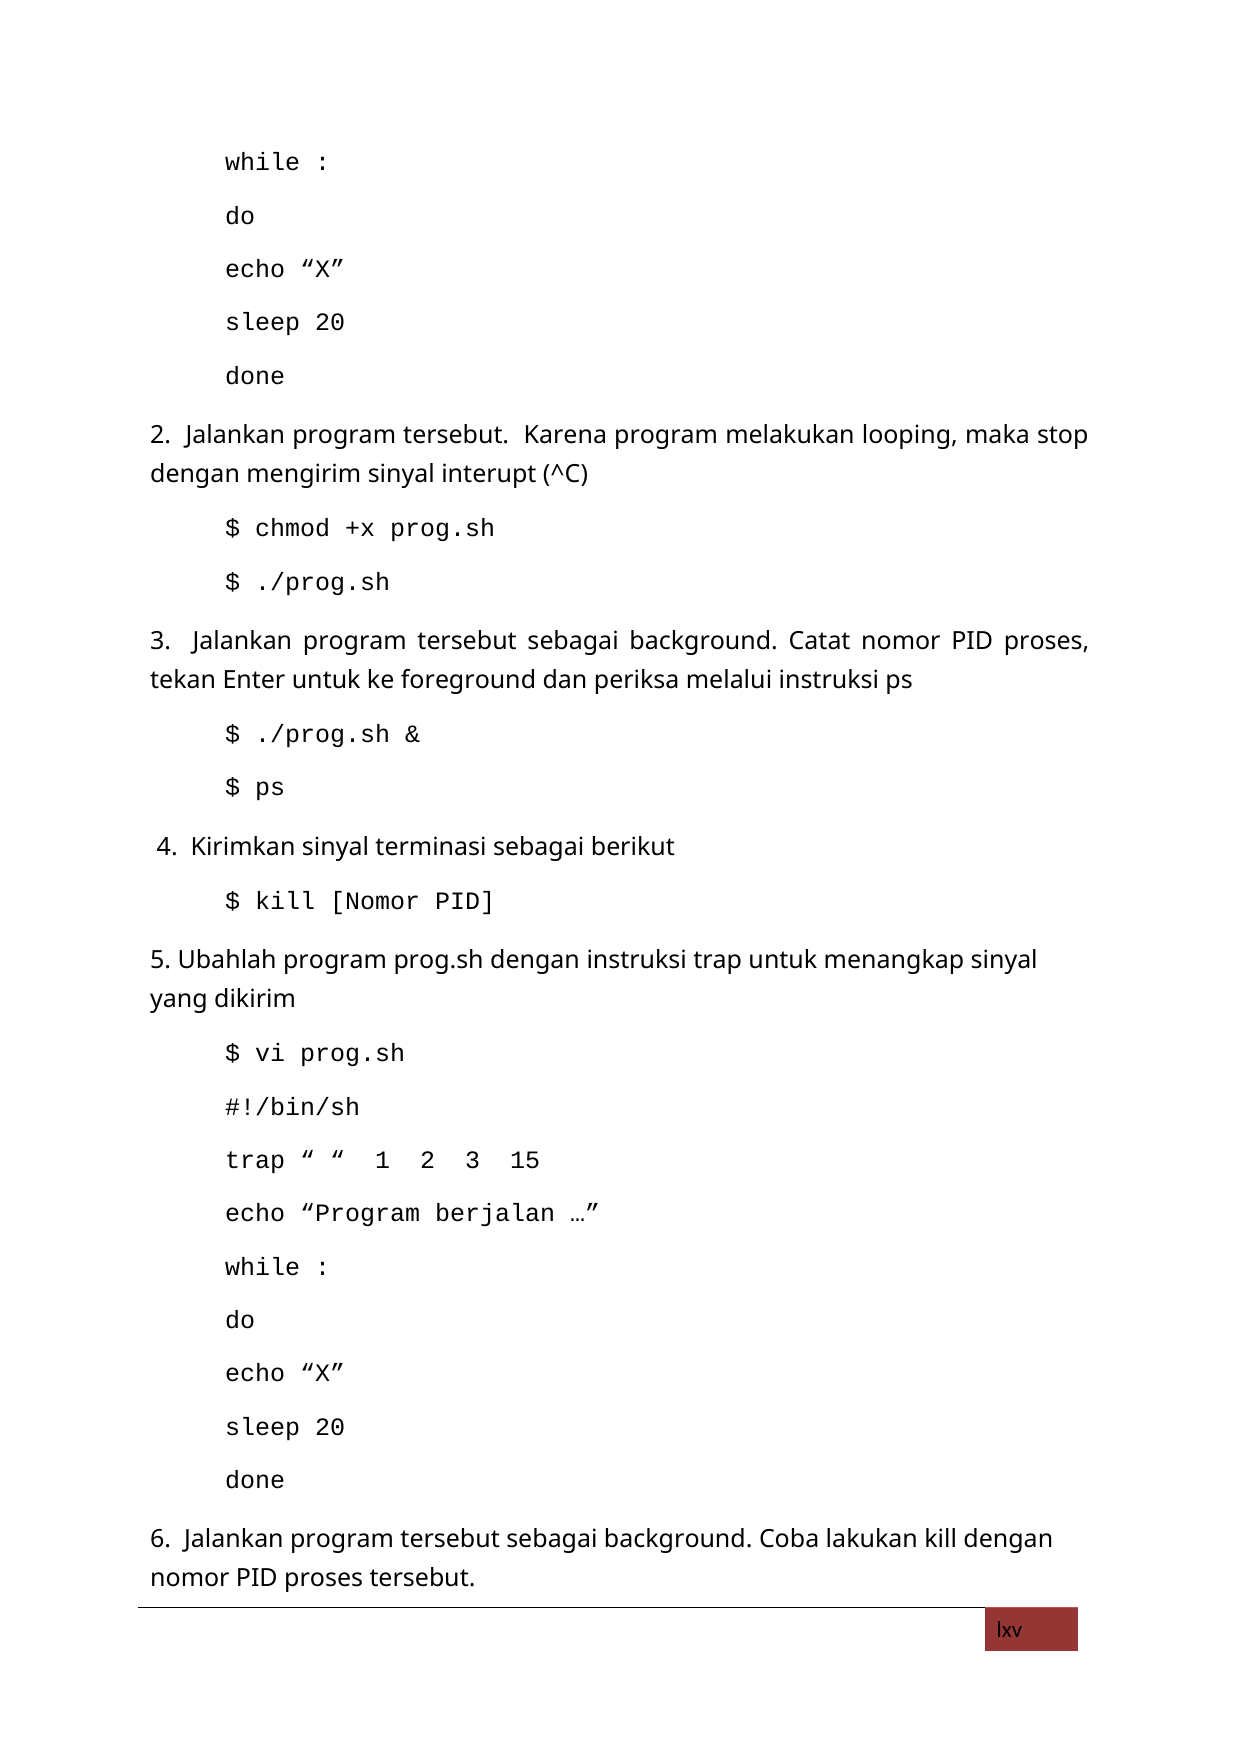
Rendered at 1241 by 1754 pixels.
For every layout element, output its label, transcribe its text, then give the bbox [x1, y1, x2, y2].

text trap “ “ 1 2 3 15 [150, 1147, 1090, 1176]
text 6. Jalankan program tersebut sebagai background. Coba lakukan kill dengan nomor PID proses tersebut. [150, 1521, 1090, 1594]
text 5. Ubahlah program prog.sh dengan instruksi trap untuk menangkap sinyal yang dikirim [150, 942, 1090, 1015]
text sleep 20 [150, 310, 1090, 338]
text echo “X” [150, 257, 1090, 285]
text $ vi prog.sh [150, 1041, 1090, 1069]
text while : [150, 150, 1090, 178]
text do [150, 203, 1090, 232]
text #!/bin/sh [150, 1094, 1090, 1122]
text $ kill [Nomor PID] [150, 888, 1090, 917]
text done [150, 363, 1090, 392]
text 2. Jalankan program tersebut. Karena program melakukan looping, maka stop dengan mengirim sinyal interupt (^C) [150, 417, 1090, 490]
text 4. Kirimkan sinyal terminasi sebagai berikut [150, 828, 1090, 862]
text echo “Program berjalan …” [150, 1201, 1090, 1229]
text while : [150, 1254, 1090, 1282]
text done [150, 1467, 1090, 1496]
text do [150, 1307, 1090, 1336]
text $ ./prog.sh & [150, 722, 1090, 750]
text echo “X” [150, 1361, 1090, 1389]
text 3. Jalankan program tersebut sebagai background. Catat nomor PID proses, tekan Enter untuk ke foreground dan periksa melalui instruksi ps [150, 622, 1090, 696]
text $ ./prog.sh [150, 569, 1090, 597]
text $ ps [150, 775, 1090, 803]
text sleep 20 [150, 1414, 1090, 1442]
text $ chmod +x prog.sh [150, 516, 1090, 544]
